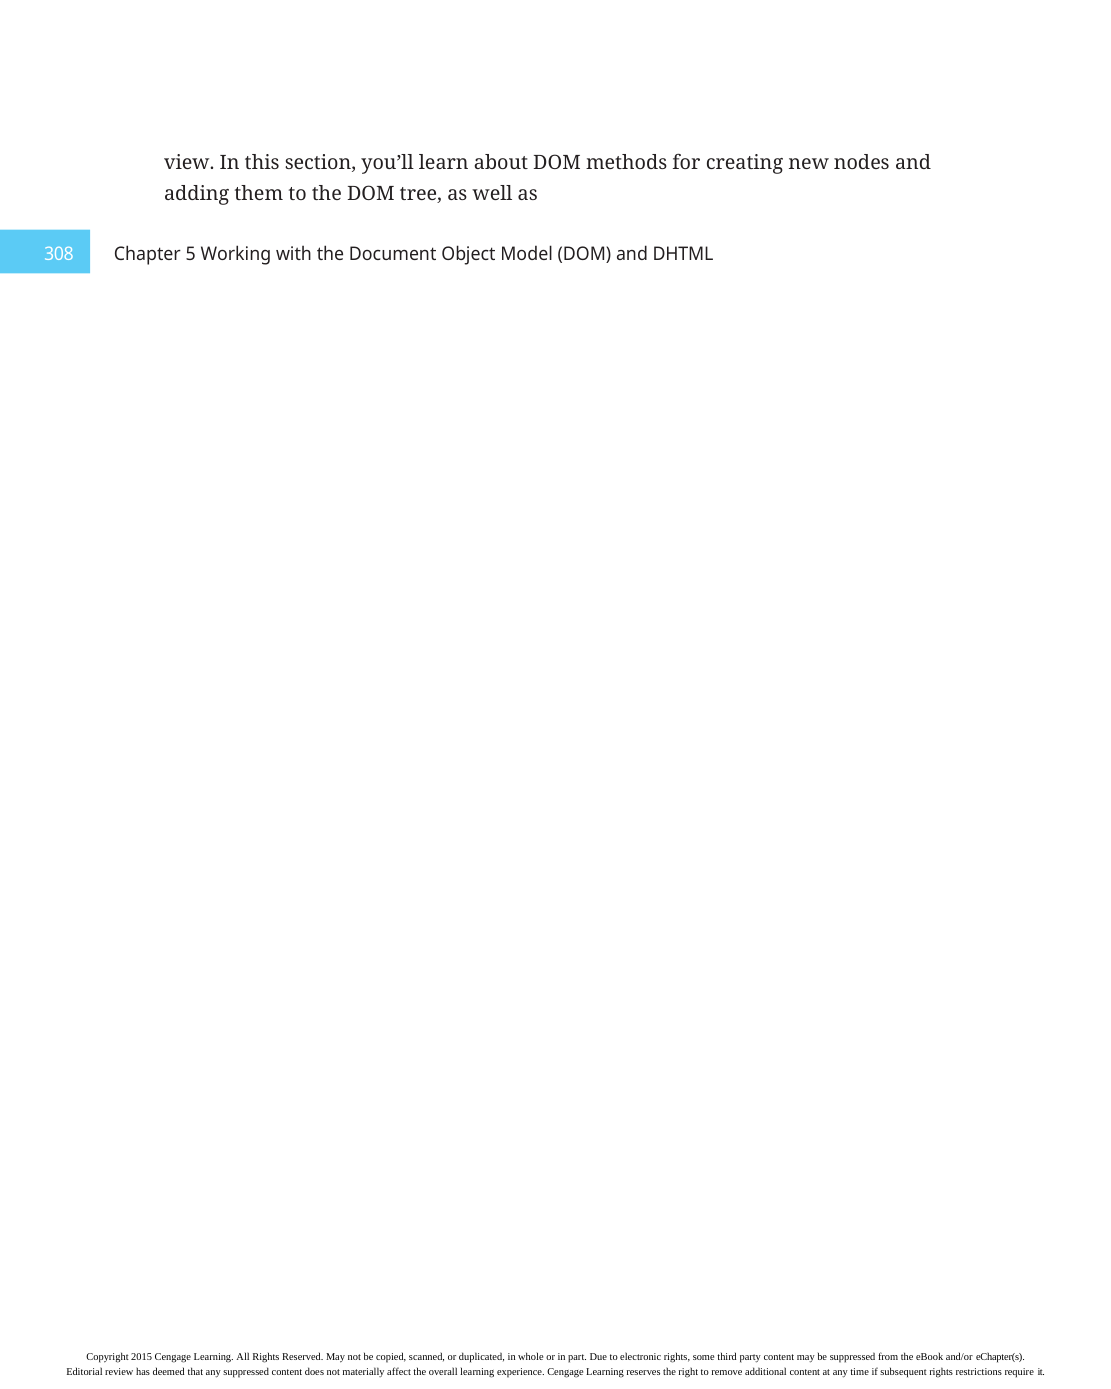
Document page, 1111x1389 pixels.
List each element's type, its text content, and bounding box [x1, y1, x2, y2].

text Chapter 5 Working with the Document Object Model (DOM) and DHTML [114, 240, 1110, 266]
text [164, 148, 942, 206]
